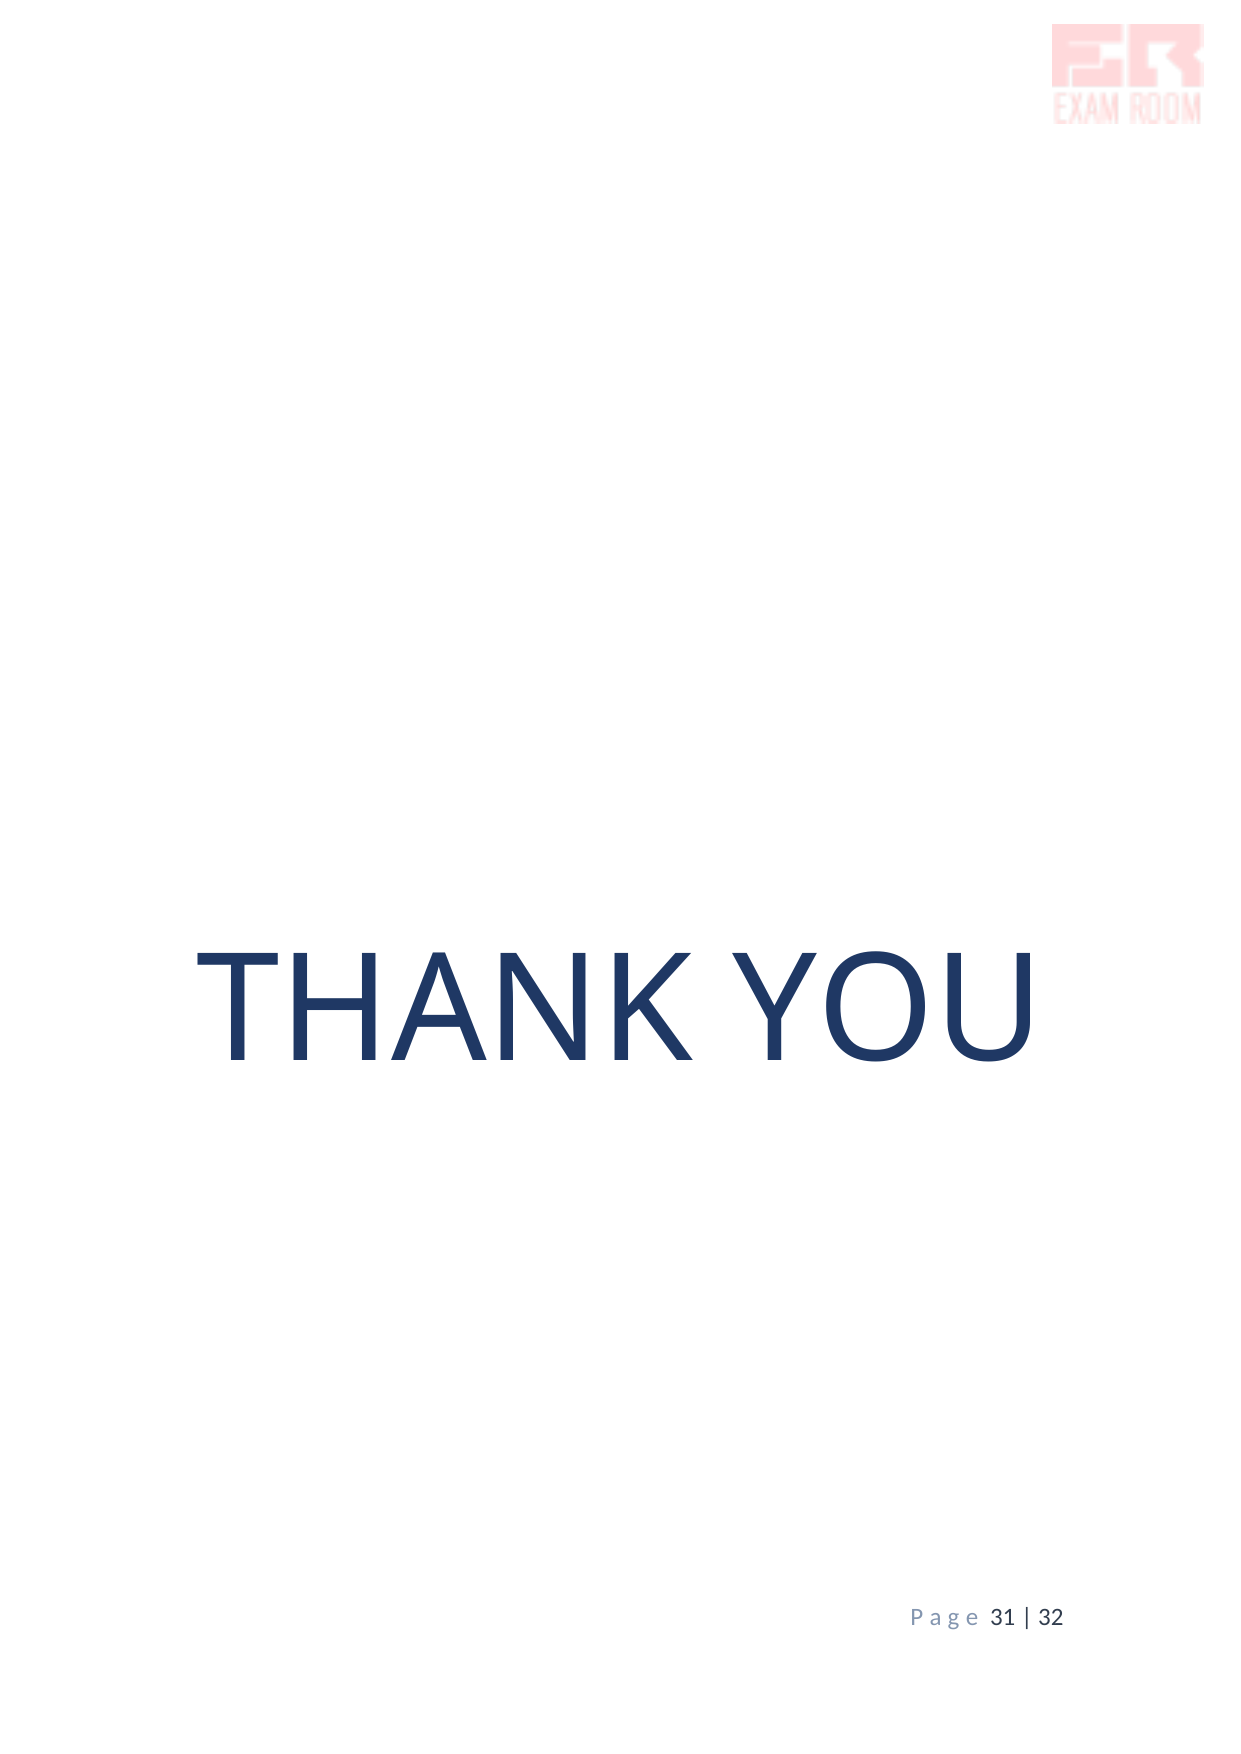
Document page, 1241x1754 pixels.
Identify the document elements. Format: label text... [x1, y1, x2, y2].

text THANK YOU [150, 900, 1090, 1104]
